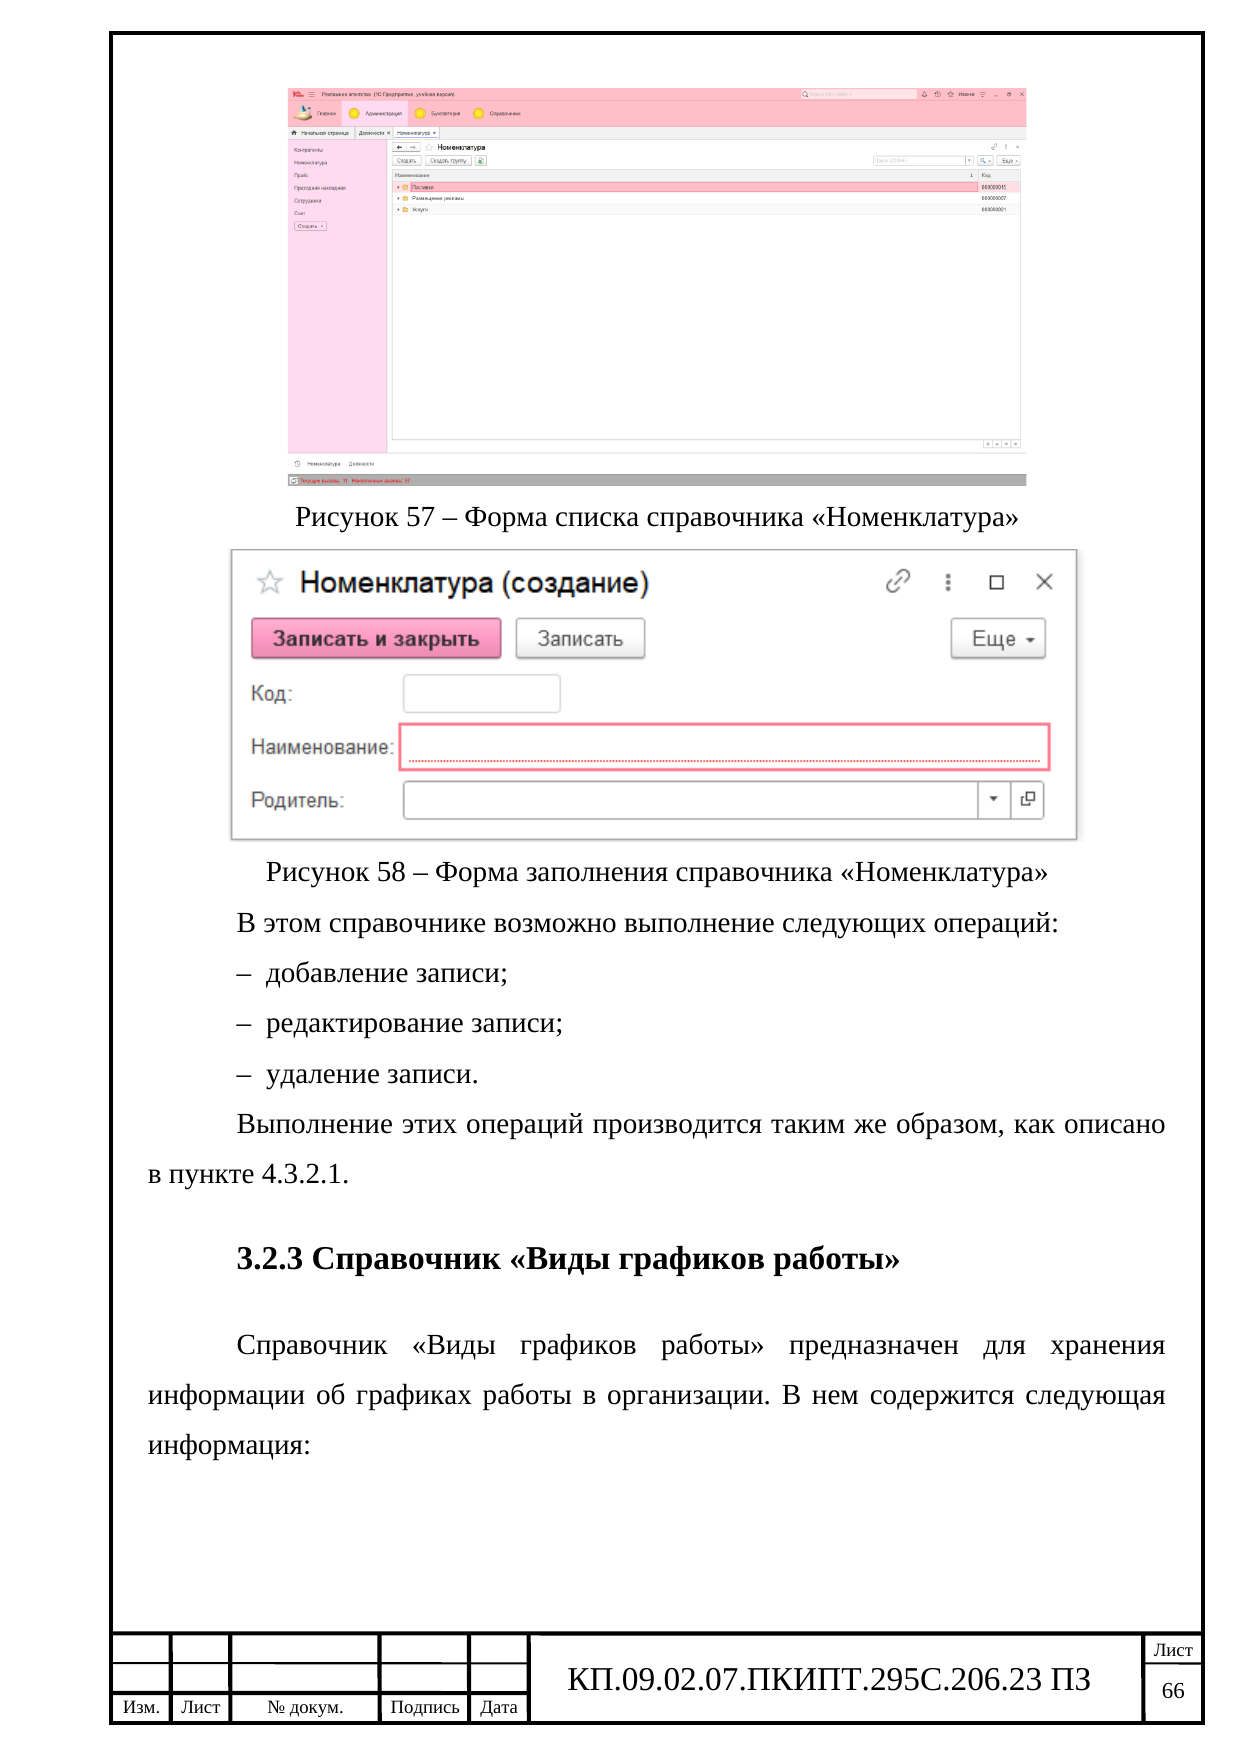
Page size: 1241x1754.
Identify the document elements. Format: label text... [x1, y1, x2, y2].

text 3.2.3 Справочник «Виды графиков работы» [148, 1238, 1167, 1276]
picture [287, 88, 1027, 486]
text В этом справочнике возможно выполнение следующих операций: [236, 905, 1167, 938]
text Выполнение этих операций производится таким же образом, как описано в пункте 4.3.2.1. [148, 1106, 1167, 1190]
list редактирование записи; [148, 1006, 1167, 1039]
list добавление записи; [148, 955, 1167, 989]
text Рисунок 57 – Форма списка справочника «Номенклатура» [148, 499, 1167, 532]
text Рисунок 58 – Форма заполнения справочника «Номенклатура» [148, 854, 1167, 888]
text Справочник «Виды графиков работы» предназначен для хранения информации об графиках работы в организации. В нем содержится следующая информация: [148, 1327, 1167, 1461]
list удаление записи. [148, 1056, 1167, 1089]
picture [228, 549, 1087, 842]
